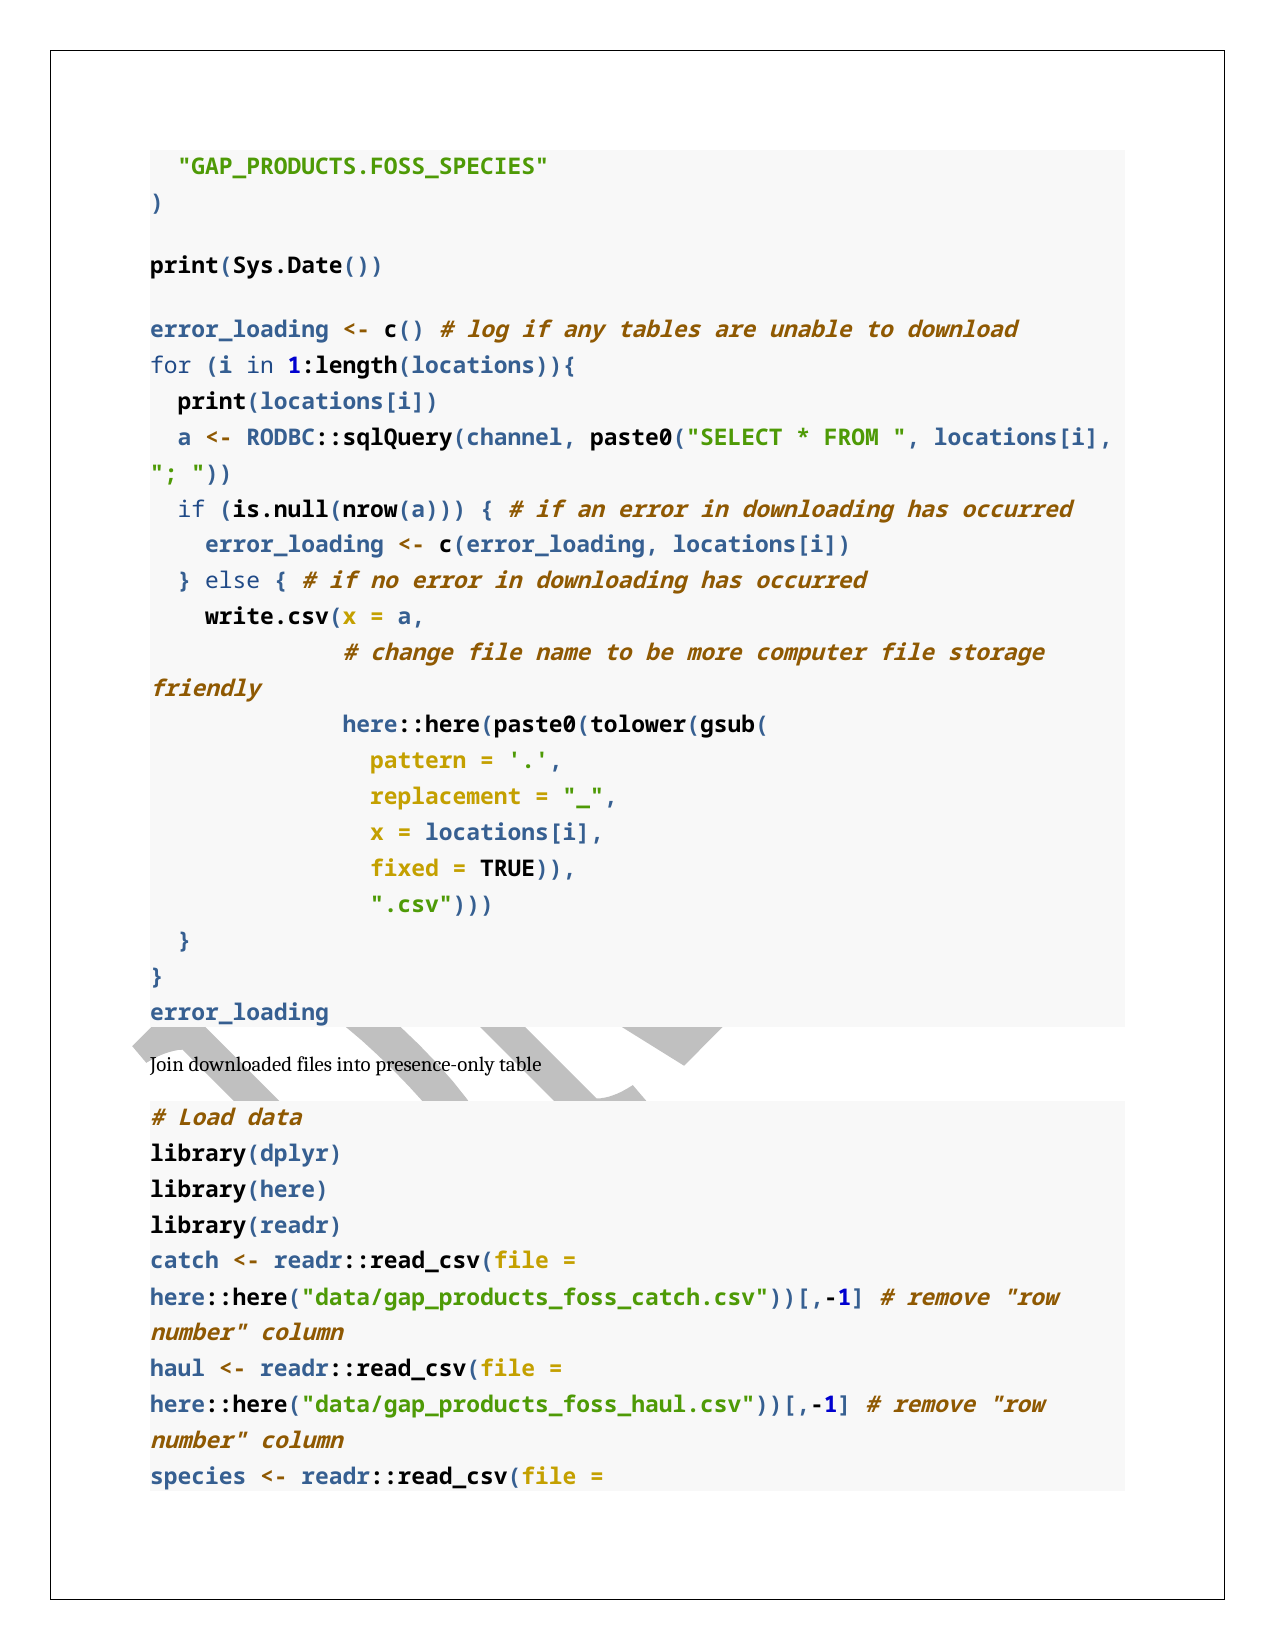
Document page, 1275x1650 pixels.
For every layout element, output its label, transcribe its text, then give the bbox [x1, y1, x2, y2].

text Join downloaded files into presence-only table [150, 1052, 1125, 1076]
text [150, 1101, 1125, 1491]
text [150, 150, 1125, 1027]
